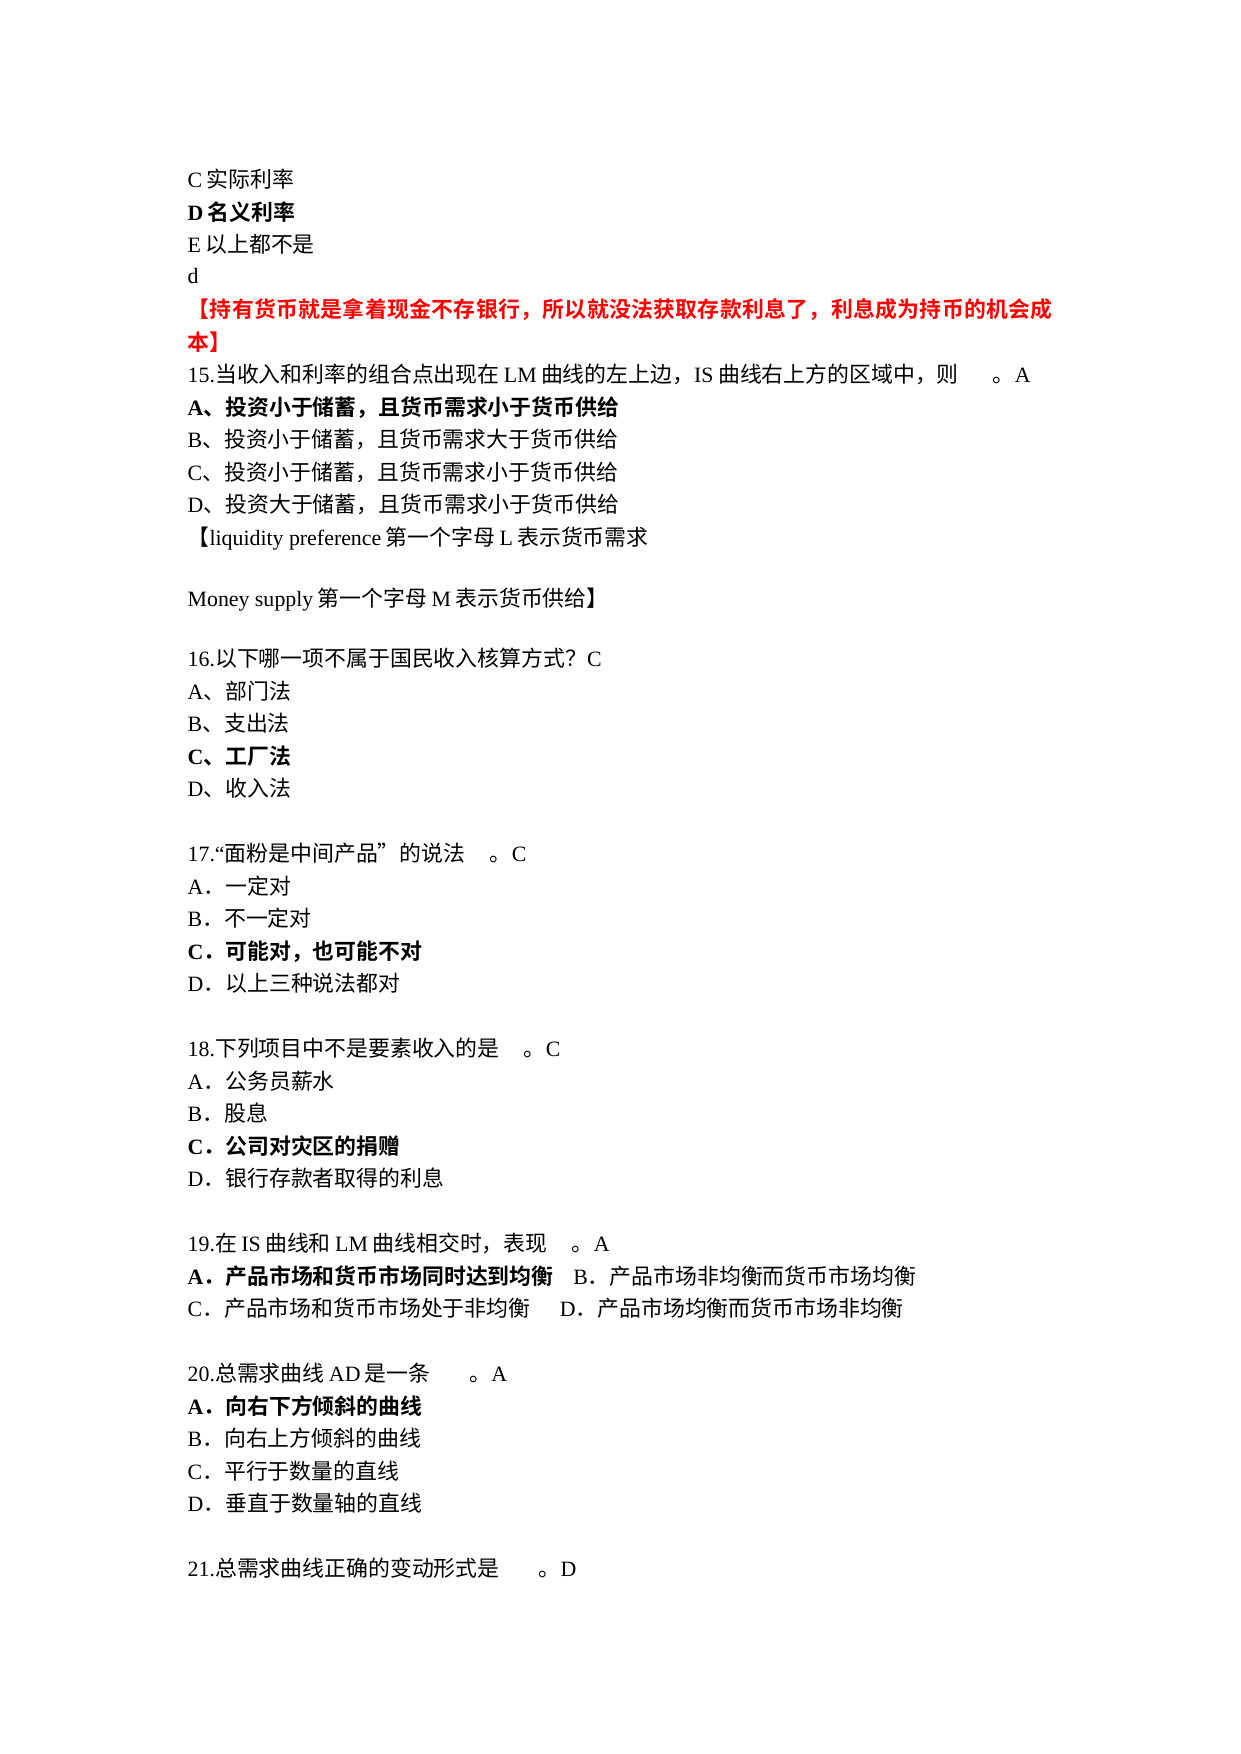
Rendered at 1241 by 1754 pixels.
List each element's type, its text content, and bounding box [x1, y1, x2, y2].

text 15.当收入和利率的组合点出现在LM曲线的左上边，IS曲线右上方的区域中，则 。A [187, 357, 1053, 389]
text B、投资小于储蓄，且货币需求大于货币供给 [187, 422, 1053, 454]
text A、部门法 [187, 673, 1053, 706]
text 20.总需求曲线AD是一条 。A [187, 1356, 1053, 1388]
text E以上都不是 [187, 227, 1053, 259]
text 21.总需求曲线正确的变动形式是 。D [187, 1551, 1053, 1583]
text D．以上三种说法都对 [187, 966, 1053, 998]
text 18.下列项目中不是要素收入的是 。C [187, 1031, 1053, 1063]
text C、工厂法 [187, 738, 1053, 771]
text C实际利率 [187, 162, 1053, 194]
text 【持有货币就是拿着现金不存银行，所以就没法获取存款利息了，利息成为持币的机会成本】 [187, 292, 1053, 357]
text A．向右下方倾斜的曲线 [187, 1388, 1053, 1421]
text 16.以下哪一项不属于国民收入核算方式？C [187, 641, 1053, 673]
text A、投资小于储蓄，且货币需求小于货币供给 [187, 389, 1053, 422]
text C．产品市场和货币市场处于非均衡 D．产品市场均衡而货币市场非均衡 [187, 1291, 1053, 1323]
text D名义利率 [187, 194, 1053, 227]
text C．可能对，也可能不对 [187, 933, 1053, 966]
text D．垂直于数量轴的直线 [187, 1486, 1053, 1518]
text A．公务员薪水 [187, 1063, 1053, 1096]
text 17.“面粉是中间产品”的说法 。C [187, 836, 1053, 868]
text B．不一定对 [187, 901, 1053, 933]
text Money supply第一个字母M表示货币供给】 [187, 580, 1053, 613]
text A．一定对 [187, 868, 1053, 901]
text C．平行于数量的直线 [187, 1453, 1053, 1486]
text 【liquidity preference第一个字母L表示货币需求 [187, 519, 1053, 552]
text D、收入法 [187, 771, 1053, 803]
text B．股息 [187, 1096, 1053, 1128]
text C、投资小于储蓄，且货币需求小于货币供给 [187, 454, 1053, 487]
text B．向右上方倾斜的曲线 [187, 1421, 1053, 1453]
text C．公司对灾区的捐赠 [187, 1128, 1053, 1161]
text 19.在IS曲线和LM曲线相交时，表现 。A [187, 1226, 1053, 1258]
text B、支出法 [187, 706, 1053, 738]
text d [187, 259, 1053, 292]
text A．产品市场和货币市场同时达到均衡 B．产品市场非均衡而货币市场均衡 [187, 1258, 1053, 1291]
text D．银行存款者取得的利息 [187, 1161, 1053, 1193]
text D、投资大于储蓄，且货币需求小于货币供给 [187, 487, 1053, 519]
